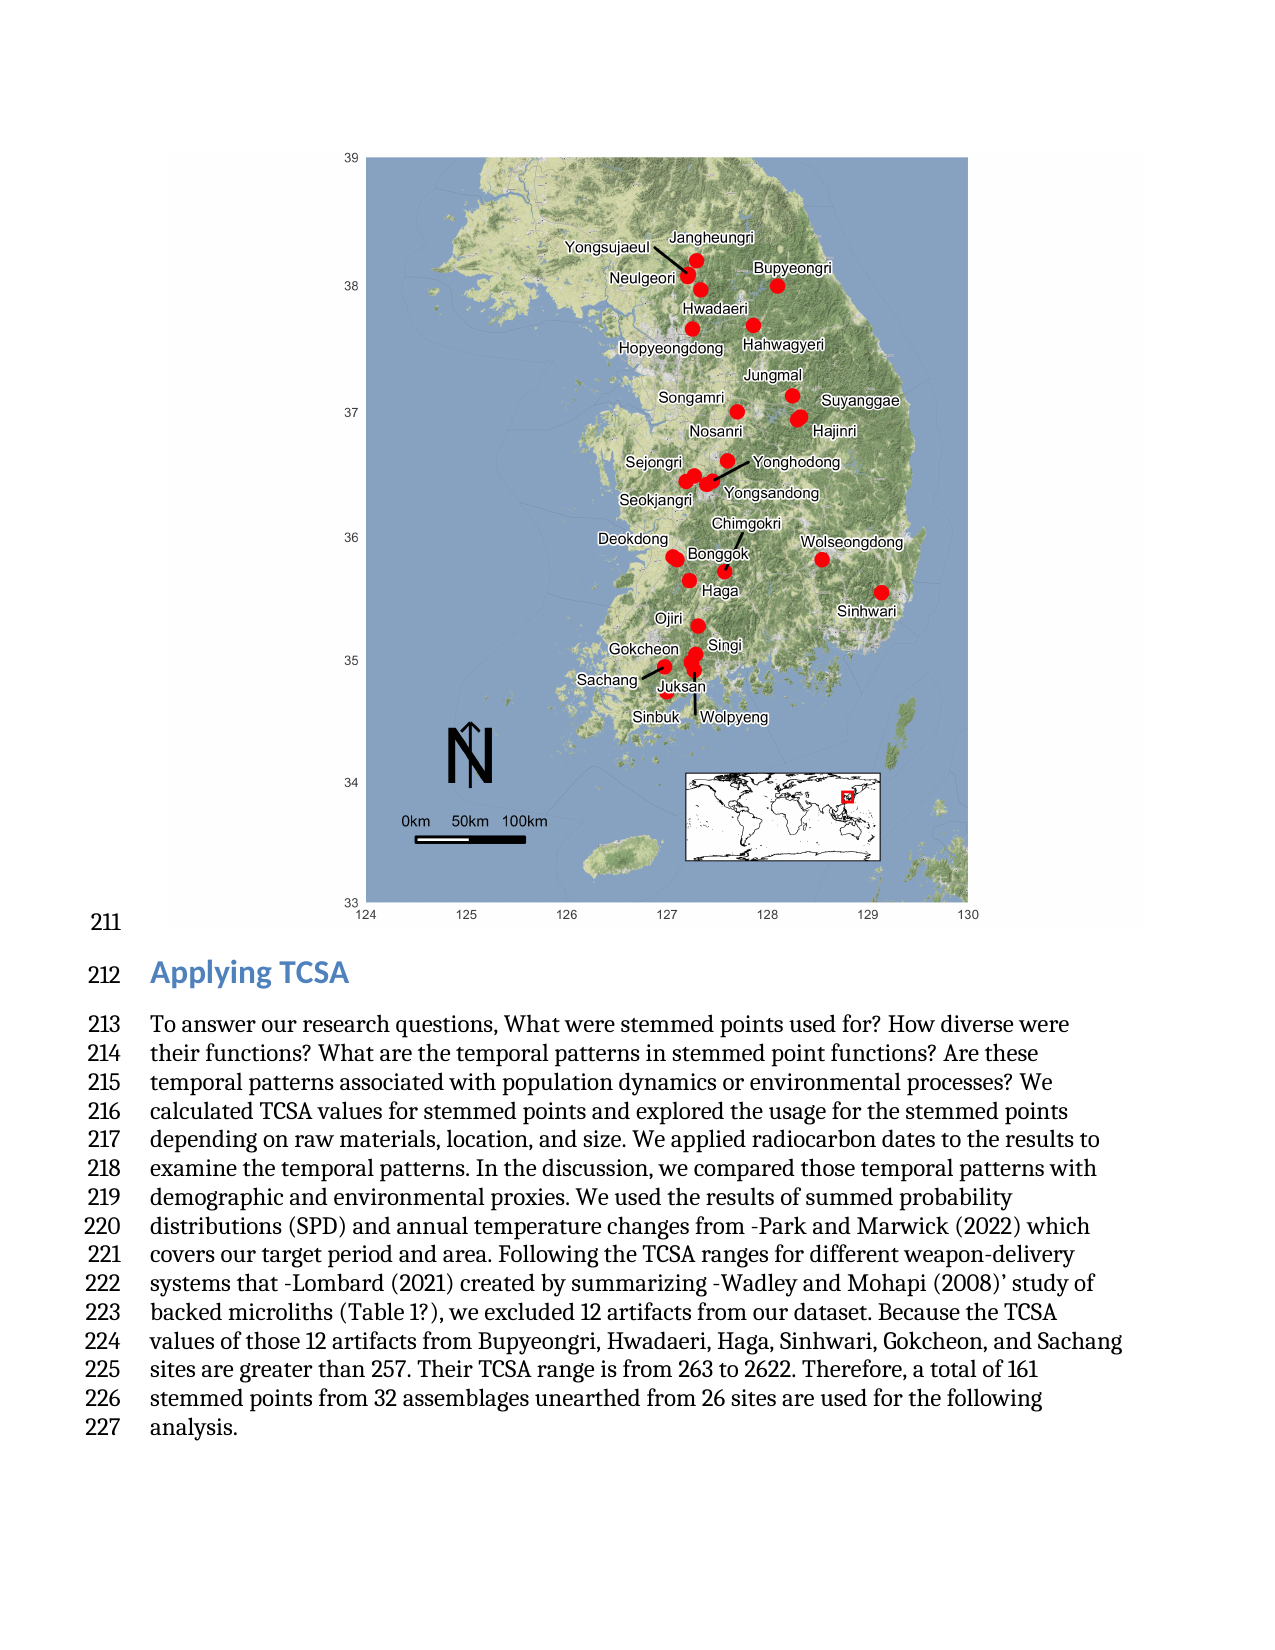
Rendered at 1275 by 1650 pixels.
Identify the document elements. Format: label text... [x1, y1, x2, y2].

text To answer our research questions, What were stemmed points used for? How diverse were their functions? What are the temporal patterns in stemmed point functions? Are these temporal patterns associated with population dynamics or environmental processes? We calculated TCSA values for stemmed points and explored the usage for the stemmed points depending on raw materials, location, and size. We applied radiocarbon dates to the results to examine the temporal patterns. In the discussion, we compared those temporal patterns with demographic and environmental proxies. We used the results of summed probability distributions (SPD) and annual temperature changes from -Park and Marwick (2022) which covers our target period and area. Following the TCSA ranges for different weapon-delivery systems that -Lombard (2021) created by summarizing -Wadley and Mohapi (2008)’ study of backed microliths (Table 1?), we excluded 12 artifacts from our dataset. Because the TCSA values of those 12 artifacts from Bupyeongri, Hwadaeri, Haga, Sinhwari, Gokcheon, and Sachang sites are greater than 257. Their TCSA range is from 263 to 2622. Therefore, a total of 161 stemmed points from 32 assemblages unearthed from 26 sites are used for the following analysis. [150, 1010, 1125, 1442]
subtitle Applying TCSA [150, 951, 1125, 992]
picture [168, 150, 1144, 930]
